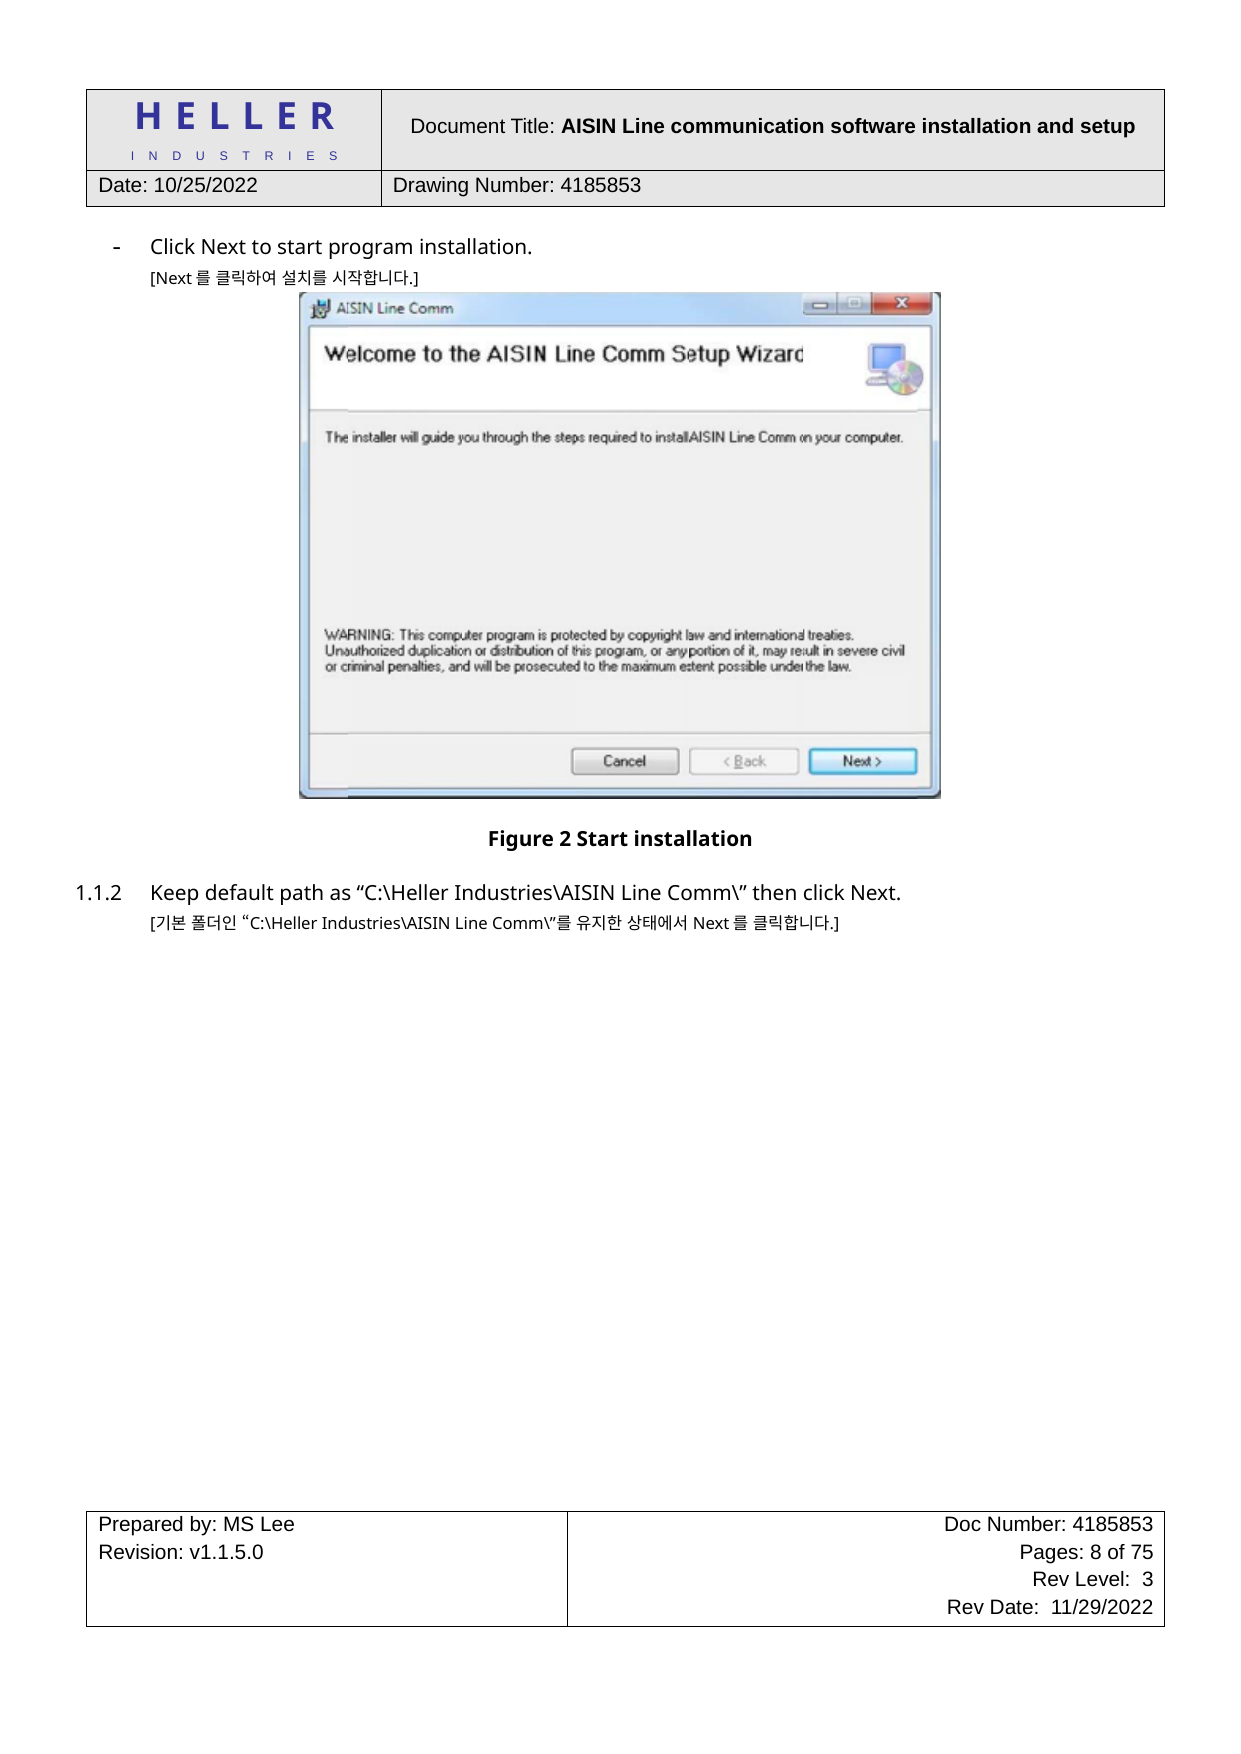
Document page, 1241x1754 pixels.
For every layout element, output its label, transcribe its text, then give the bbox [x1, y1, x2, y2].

subtitle Keep default path as “C:\Heller Industries\AISIN Line Comm\” then click Next. [75, 878, 1165, 906]
picture [299, 292, 941, 799]
text [기본 폴더인 “C:\Heller Industries\AISIN Line Comm\”를 유지한 상태에서 Next를 클릭합니다.] [150, 910, 1165, 935]
text Figure 2 Start installation [75, 824, 1165, 853]
text [Next를 클릭하여 설치를 시작합니다.] [150, 265, 1165, 289]
list Click Next to start program installation. [112, 231, 1165, 261]
